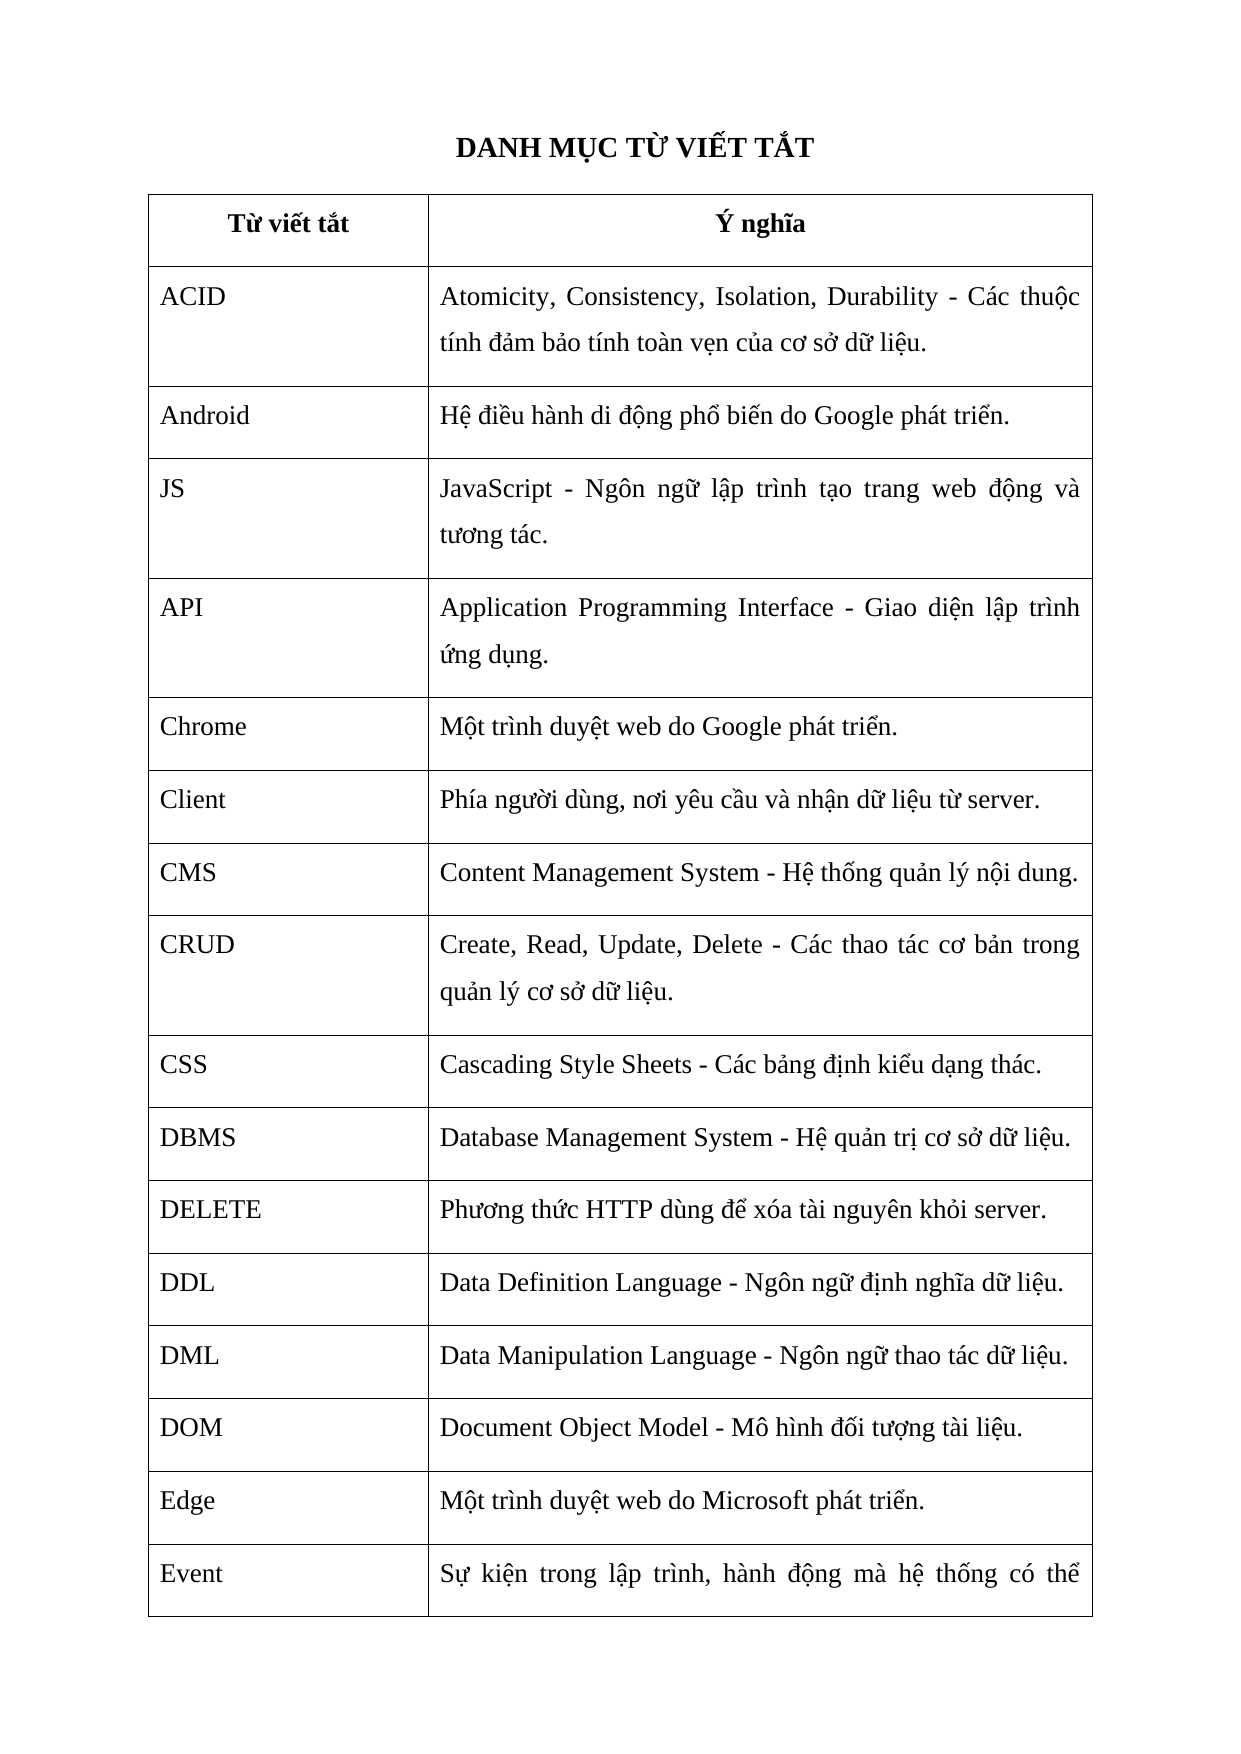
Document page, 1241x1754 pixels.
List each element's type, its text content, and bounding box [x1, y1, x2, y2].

table_header Ý nghĩa [429, 195, 1092, 266]
table_cell API [149, 579, 428, 697]
table_cell Phương thức HTTP dùng để xóa tài nguyên khỏi server. [429, 1181, 1092, 1253]
table_cell Database Management System - Hệ quản trị cơ sở dữ liệu. [429, 1108, 1092, 1180]
table_cell CRUD [149, 916, 428, 1034]
table_cell DDL [149, 1254, 428, 1325]
table_header Từ viết tắt [149, 195, 428, 266]
table_cell Create, Read, Update, Delete - Các thao tác cơ bản trong quản lý cơ sở dữ liệu. [429, 916, 1092, 1034]
table_cell JavaScript - Ngôn ngữ lập trình tạo trang web động và tương tác. [429, 459, 1092, 578]
table_cell ACID [149, 267, 428, 386]
table_cell Chrome [149, 698, 428, 770]
table_cell JS [149, 459, 428, 578]
table_cell DOM [149, 1399, 428, 1471]
table_cell CSS [149, 1036, 428, 1107]
table_cell Data Definition Language - Ngôn ngữ định nghĩa dữ liệu. [429, 1254, 1092, 1325]
table_cell Application Programming Interface - Giao diện lập trình ứng dụng. [429, 579, 1092, 697]
table_cell DELETE [149, 1181, 428, 1253]
table_cell Hệ điều hành di động phổ biến do Google phát triển. [429, 387, 1092, 458]
text DANH MỤC TỪ VIẾT TẮT [148, 131, 1122, 164]
table_cell Edge [149, 1472, 428, 1543]
table_cell Android [149, 387, 428, 458]
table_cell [429, 1545, 1092, 1616]
table_cell Atomicity, Consistency, Isolation, Durability - Các thuộc tính đảm bảo tính toàn vẹn của cơ sở dữ liệu. [429, 267, 1092, 386]
table_cell Một trình duyệt web do Microsoft phát triển. [429, 1472, 1092, 1543]
table_cell Content Management System - Hệ thống quản lý nội dung. [429, 844, 1092, 915]
table_cell Data Manipulation Language - Ngôn ngữ thao tác dữ liệu. [429, 1326, 1092, 1398]
table_cell Cascading Style Sheets - Các bảng định kiểu dạng thác. [429, 1036, 1092, 1107]
table_cell Document Object Model - Mô hình đối tượng tài liệu. [429, 1399, 1092, 1471]
table_cell DML [149, 1326, 428, 1398]
table_cell DBMS [149, 1108, 428, 1180]
table_cell Client [149, 771, 428, 842]
table_cell CMS [149, 844, 428, 915]
table_cell Một trình duyệt web do Google phát triển. [429, 698, 1092, 770]
table_cell Event [149, 1545, 428, 1616]
table_cell Phía người dùng, nơi yêu cầu và nhận dữ liệu từ server. [429, 771, 1092, 842]
